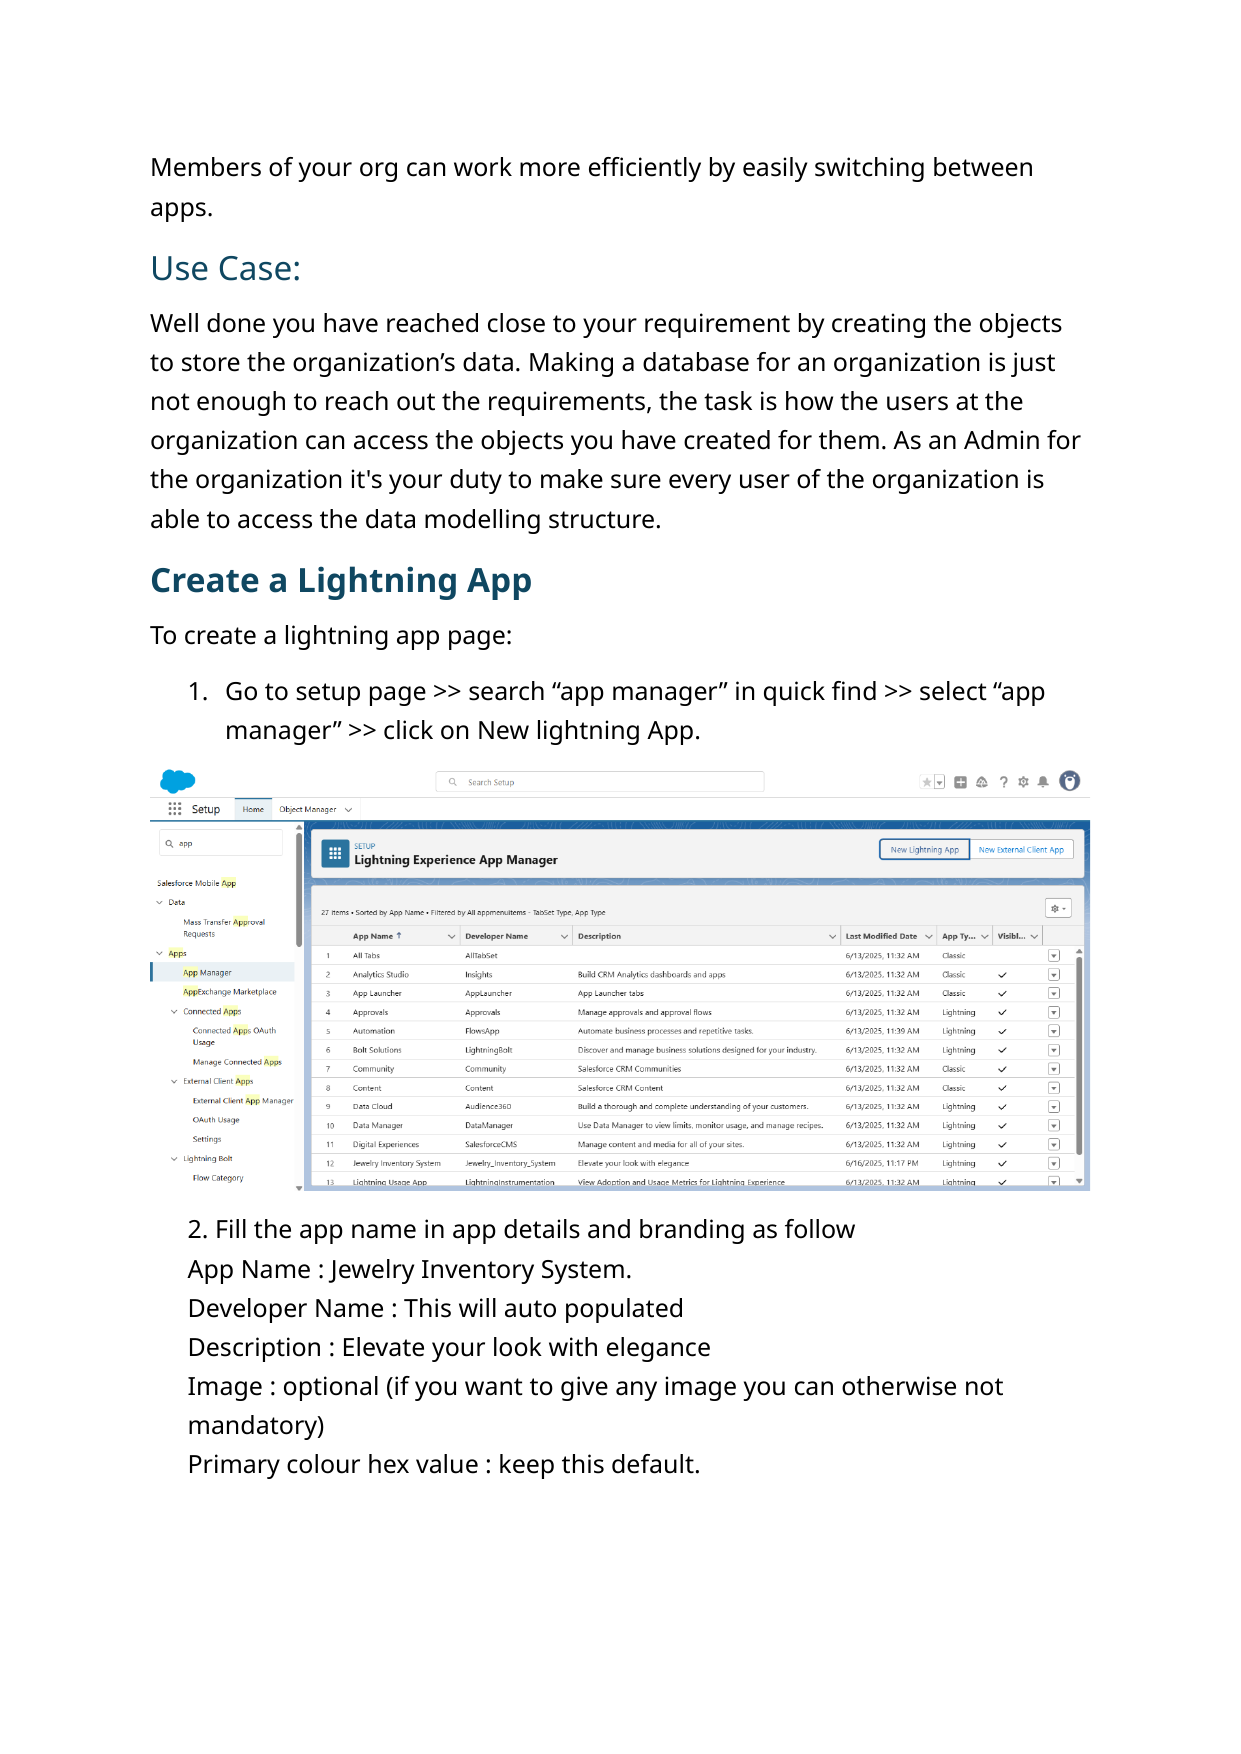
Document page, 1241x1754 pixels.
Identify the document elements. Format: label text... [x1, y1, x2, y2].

list Go to setup page >> search “app manager” in quick find >> select “app manager” >> click on New lightning App. [187, 673, 1090, 747]
text Well done you have reached close to your requirement by creating the objects to store the organization’s data. Making a database for an organization is just not enough to reach out the requirements, the task is how the users at the organization can access the objects you have created for them. As an Admin for the organization it's your duty to make sure every user of the organization is able to access the data modelling structure. [150, 306, 1090, 535]
picture [150, 768, 1091, 1191]
text 2. Fill the app name in app details and branding as follow App Name : Jewelry Inventory System. Developer Name : This will auto populated Description : Elevate your look with elegance Image : optional (if you want to give any image you can otherwise not mandatory) Primary colour hex value : keep this default. [187, 1212, 1090, 1481]
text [150, 150, 1090, 223]
subtitle Use Case: [150, 245, 1090, 290]
subtitle Create a Lightning App [150, 557, 1090, 603]
text To create a lightning app page: [150, 618, 1090, 652]
